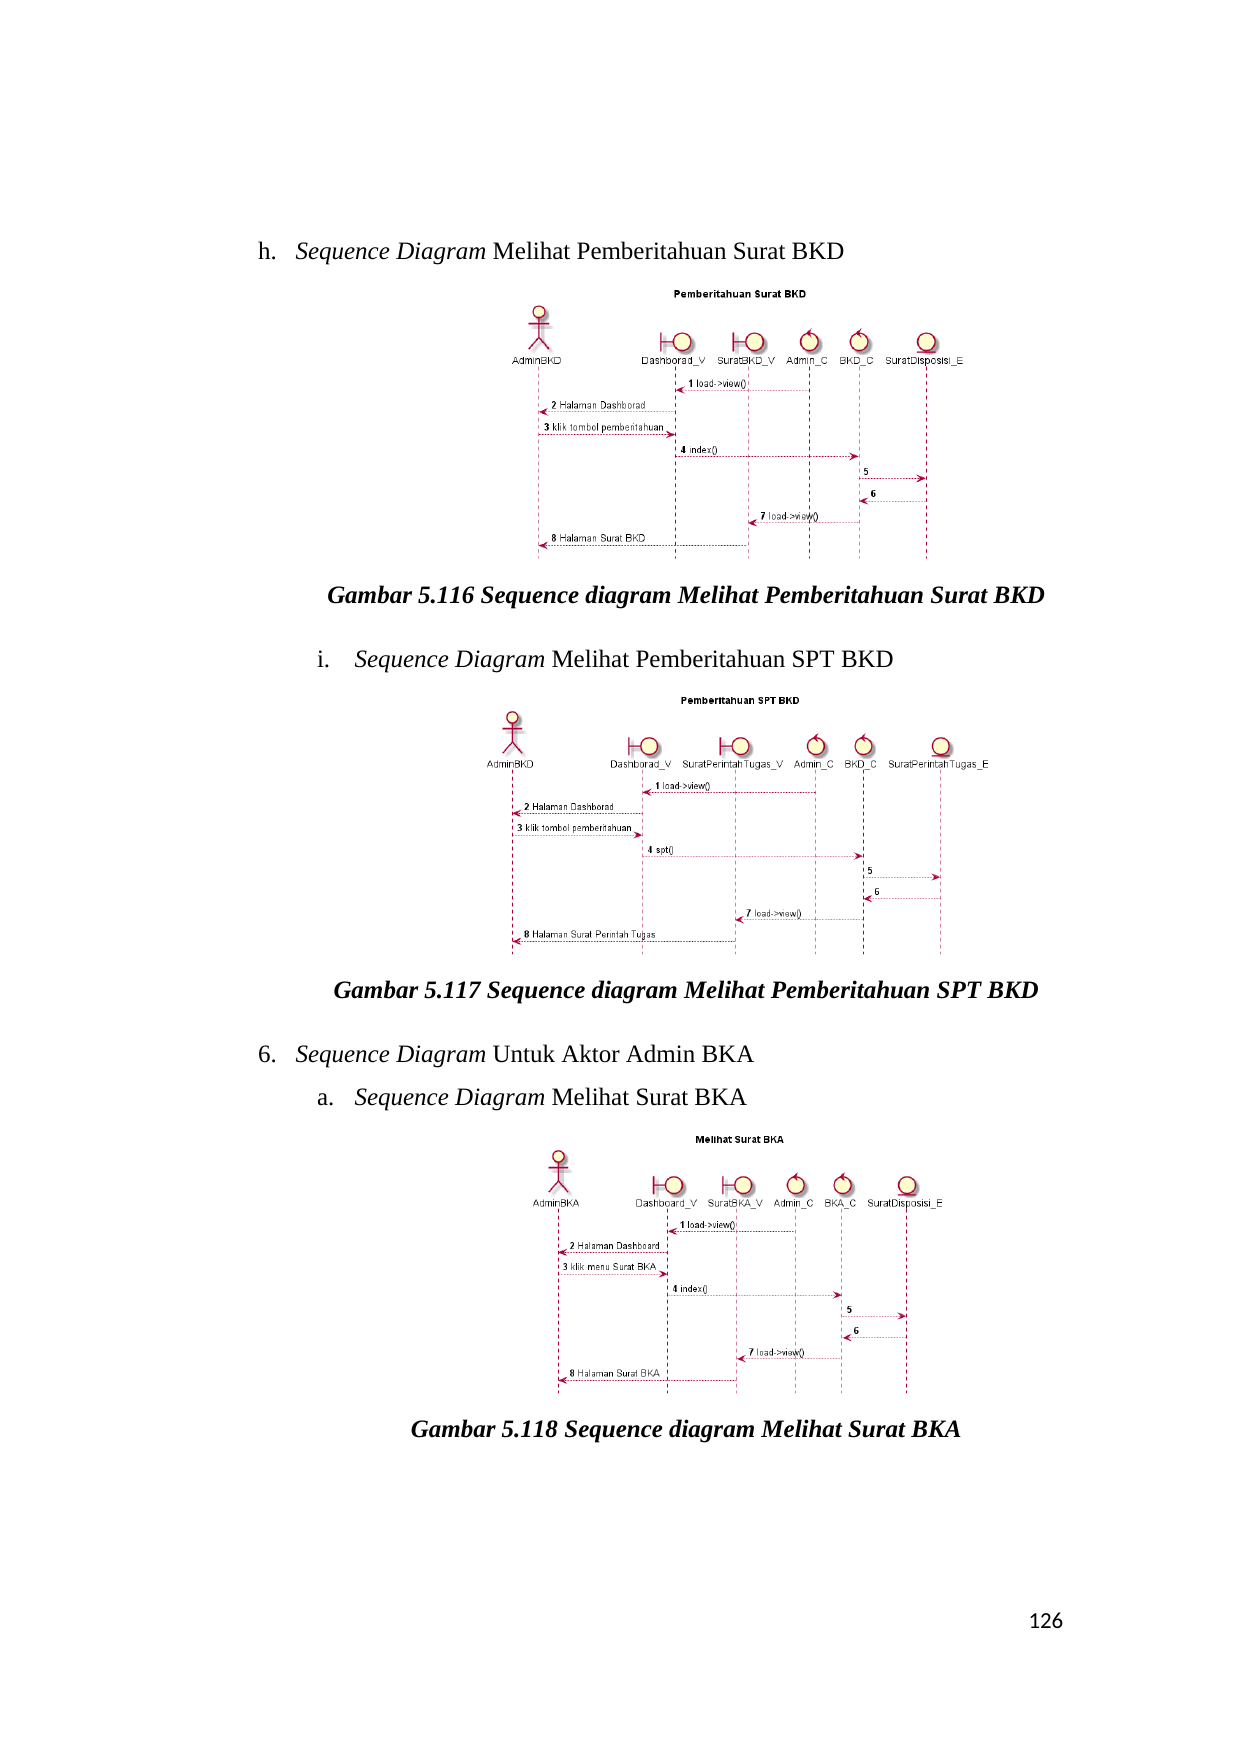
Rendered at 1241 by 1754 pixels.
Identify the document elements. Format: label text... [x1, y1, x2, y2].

list Sequence Diagram Melihat Pemberitahuan Surat BKD [258, 236, 1063, 265]
list Sequence Diagram Melihat Surat BKA [317, 1082, 1063, 1111]
picture [481, 687, 996, 961]
text Gambar 5.117 Sequence diagram Melihat Pemberitahuan SPT BKD [311, 975, 1063, 1004]
picture [527, 1125, 949, 1400]
picture [506, 279, 970, 566]
text Gambar 5.116 Sequence diagram Melihat Pemberitahuan Surat BKD [311, 580, 1063, 609]
text Gambar 5.118 Sequence diagram Melihat Surat BKA [311, 1414, 1063, 1442]
list Sequence Diagram Melihat Pemberitahuan SPT BKD [317, 644, 1063, 673]
list Sequence Diagram Untuk Aktor Admin BKA [258, 1039, 1063, 1068]
